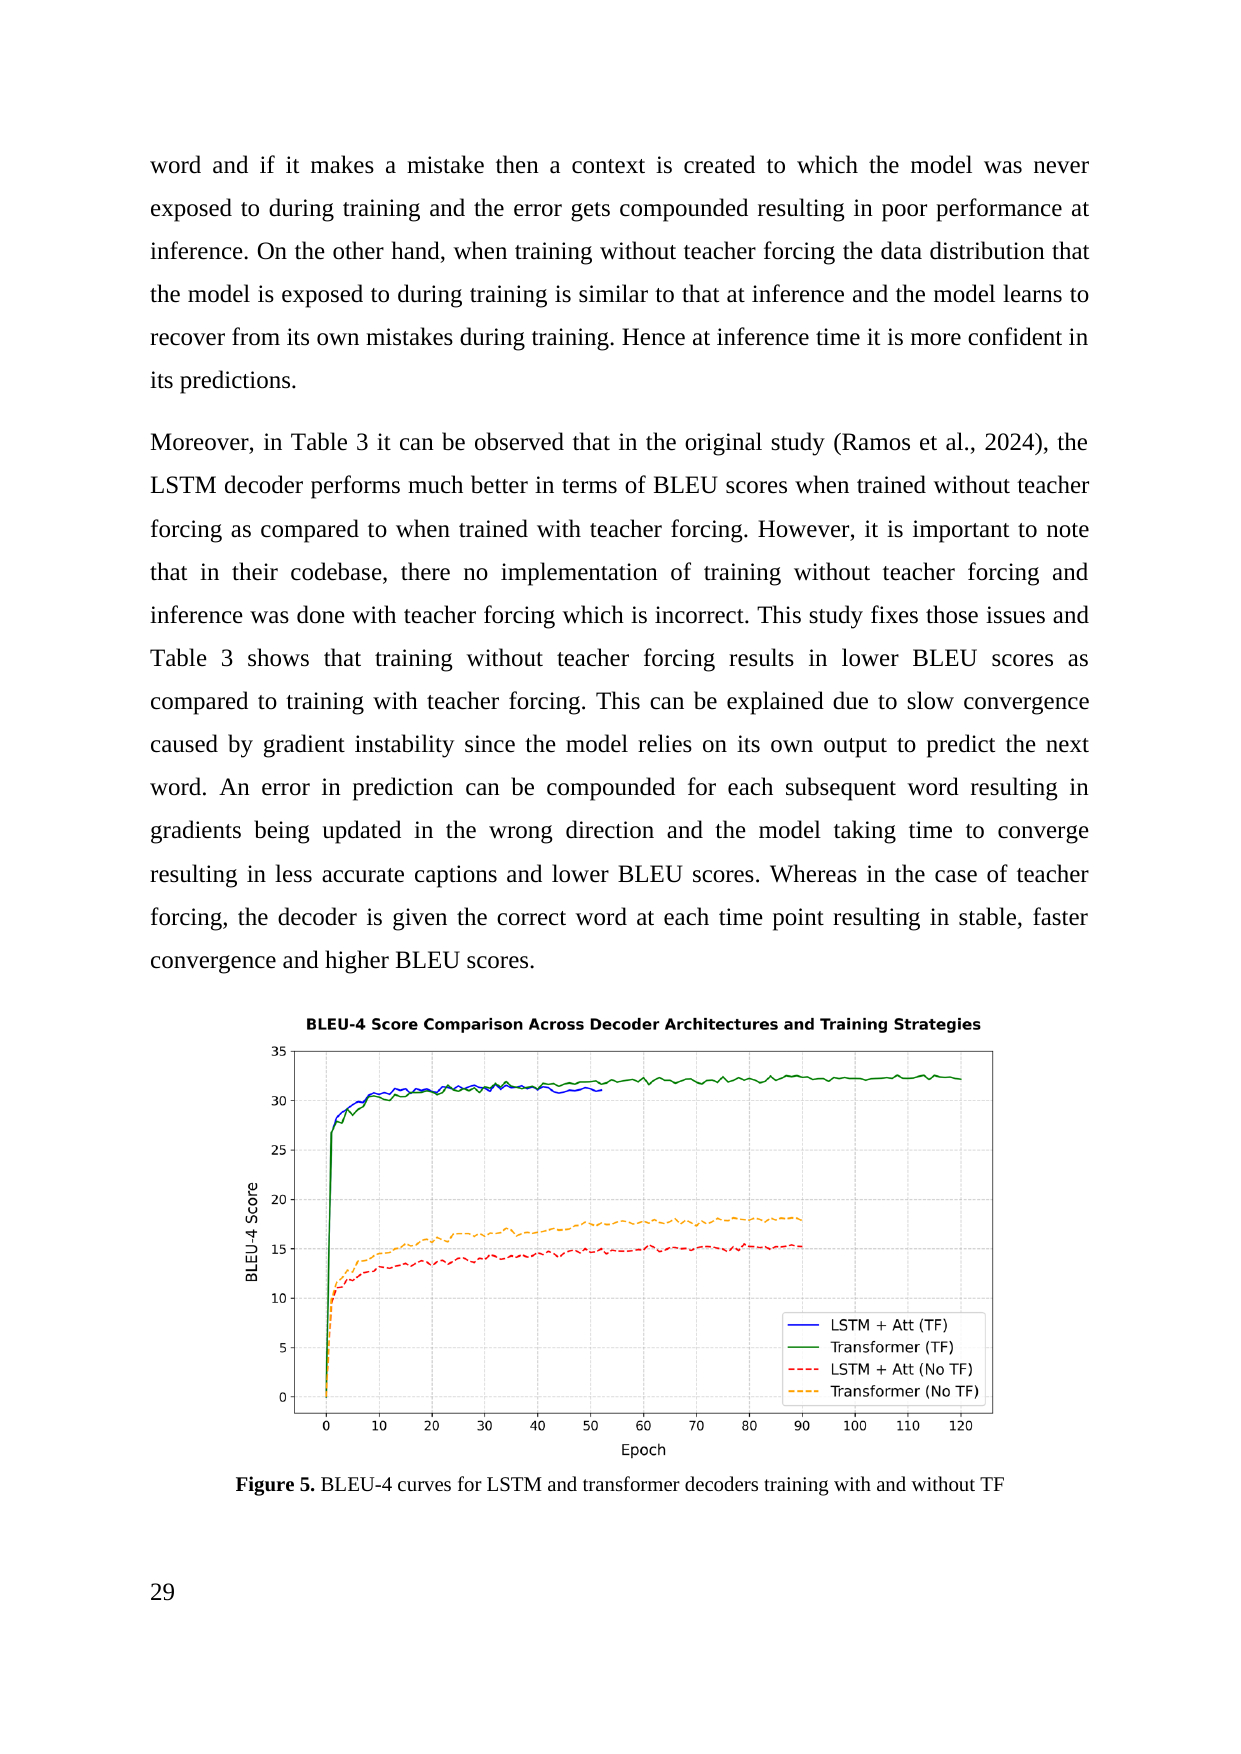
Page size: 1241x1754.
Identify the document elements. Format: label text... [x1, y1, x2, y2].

text Moreover, in Table 3 it can be observed that in the original study (Ramos et al., 2024), the LSTM decoder performs much better in terms of BLEU scores when trained without teacher forcing as compared to when trained with teacher forcing. However, it is important to note that in their codebase, there no implementation of training without teacher forcing and inference was done with teacher forcing which is incorrect. This study fixes those issues and Table 3 shows that training without teacher forcing results in lower BLEU scores as compared to training with teacher forcing. This can be explained due to slow convergence caused by gradient instability since the model relies on its own output to predict the next word. An error in prediction can be compounded for each subsequent word resulting in gradients being updated in the wrong direction and the model taking time to converge resulting in less accurate captions and lower BLEU scores. Whereas in the case of teacher forcing, the decoder is given the correct word at each time point resulting in stable, faster convergence and higher BLEU scores. [150, 427, 1090, 974]
picture [236, 1006, 1004, 1468]
text Figure 5. BLEU-4 curves for LSTM and transformer decoders training with and without TF [150, 1472, 1090, 1496]
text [150, 150, 1090, 394]
